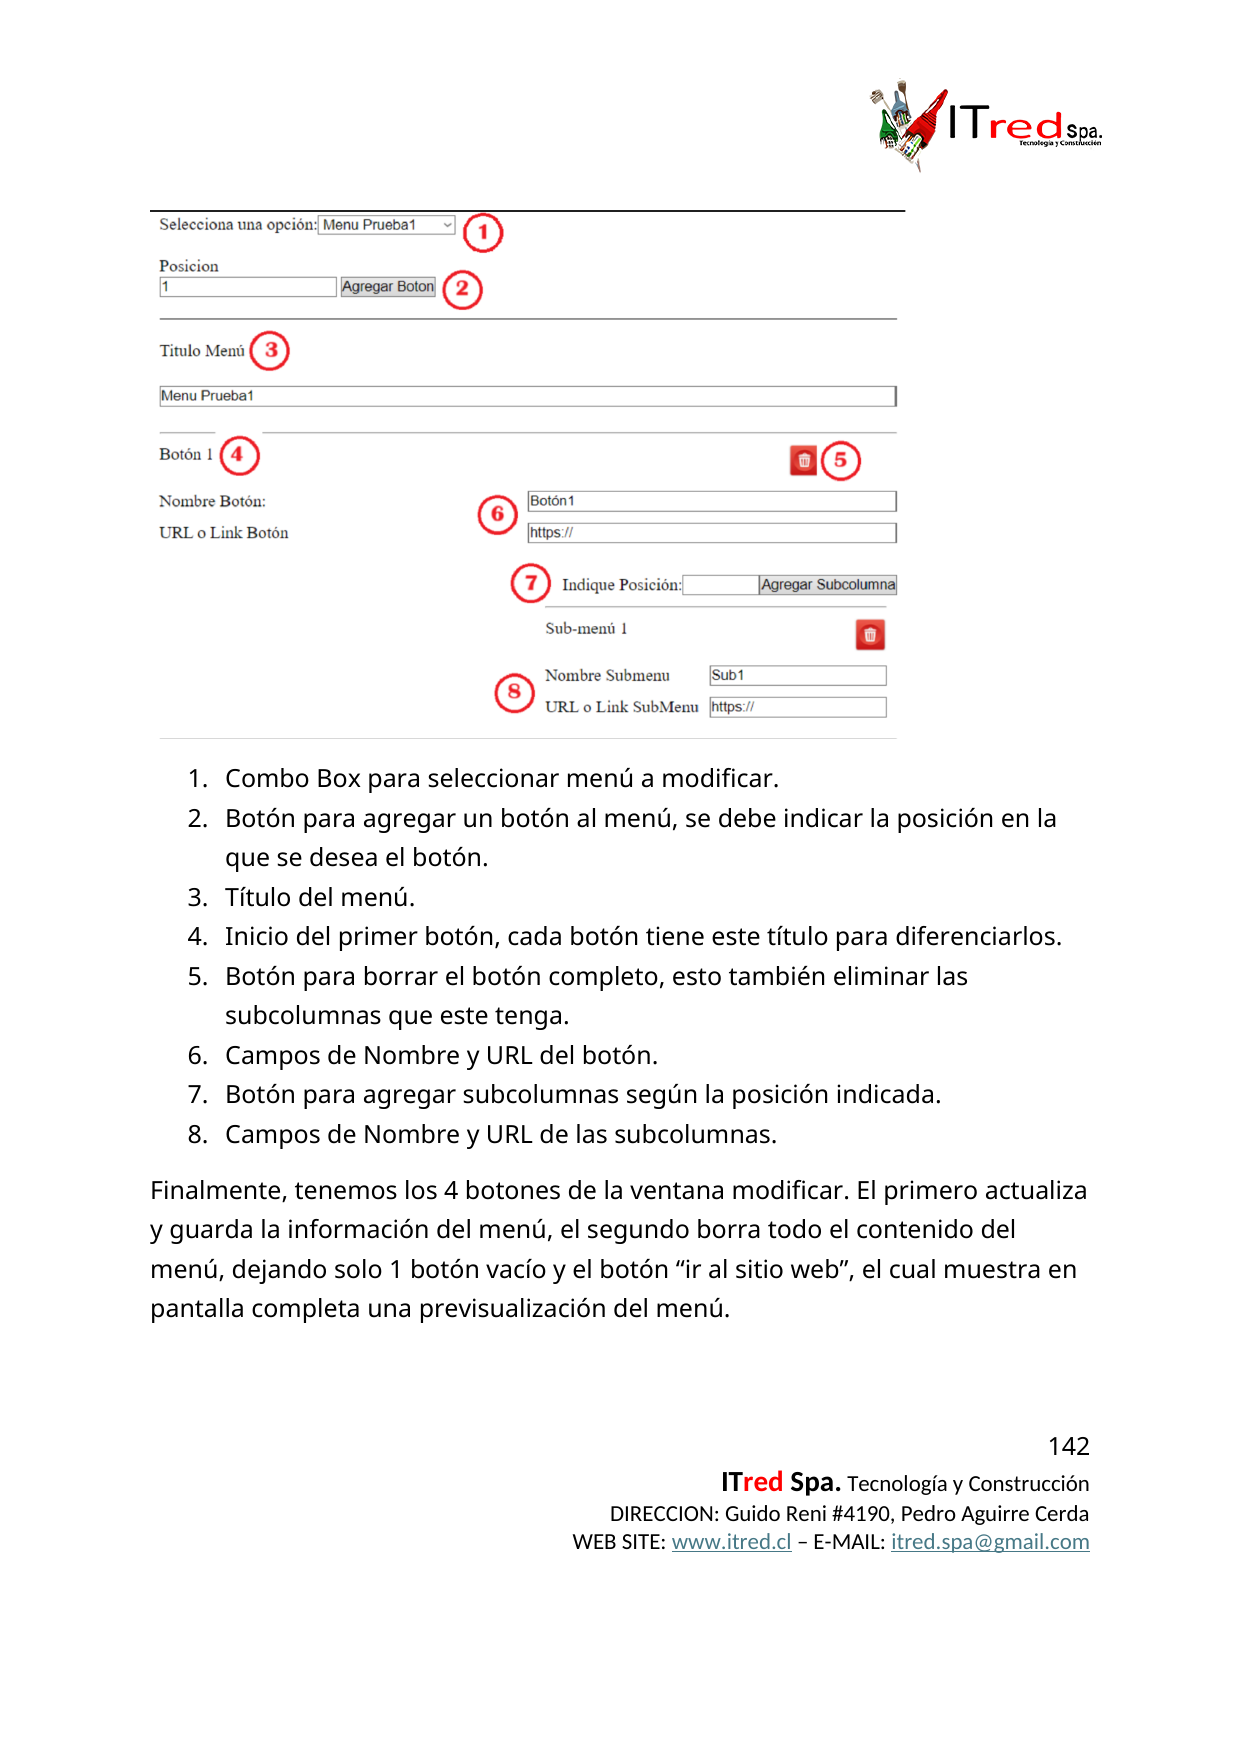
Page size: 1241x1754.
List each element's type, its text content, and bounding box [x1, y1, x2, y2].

list Botón para borrar el botón completo, esto también eliminar las subcolumnas que este tenga. [187, 958, 1090, 1032]
text Finalmente, tenemos los 4 botones de la ventana modificar. El primero actualiza y guarda la información del menú, el segundo borra todo el contenido del menú, dejando solo 1 botón vacío y el botón “ir al sitio web”, el cual muestra en pantalla completa una previsualización del menú. [150, 1173, 1090, 1325]
picture [868, 77, 1102, 174]
list Combo Box para seleccionar menú a modificar. [187, 761, 1090, 795]
list Campos de Nombre y URL del botón. [187, 1037, 1090, 1072]
list Botón para agregar subcolumnas según la posición indicada. [187, 1077, 1090, 1111]
list Campos de Nombre y URL de las subcolumnas. [187, 1116, 1090, 1151]
list Título del menú. [187, 879, 1090, 914]
list Botón para agregar un botón al menú, se debe indicar la posición en la que se desea el botón. [187, 801, 1090, 874]
picture [150, 210, 906, 739]
list Inicio del primer botón, cada botón tiene este título para diferenciarlos. [187, 919, 1090, 953]
